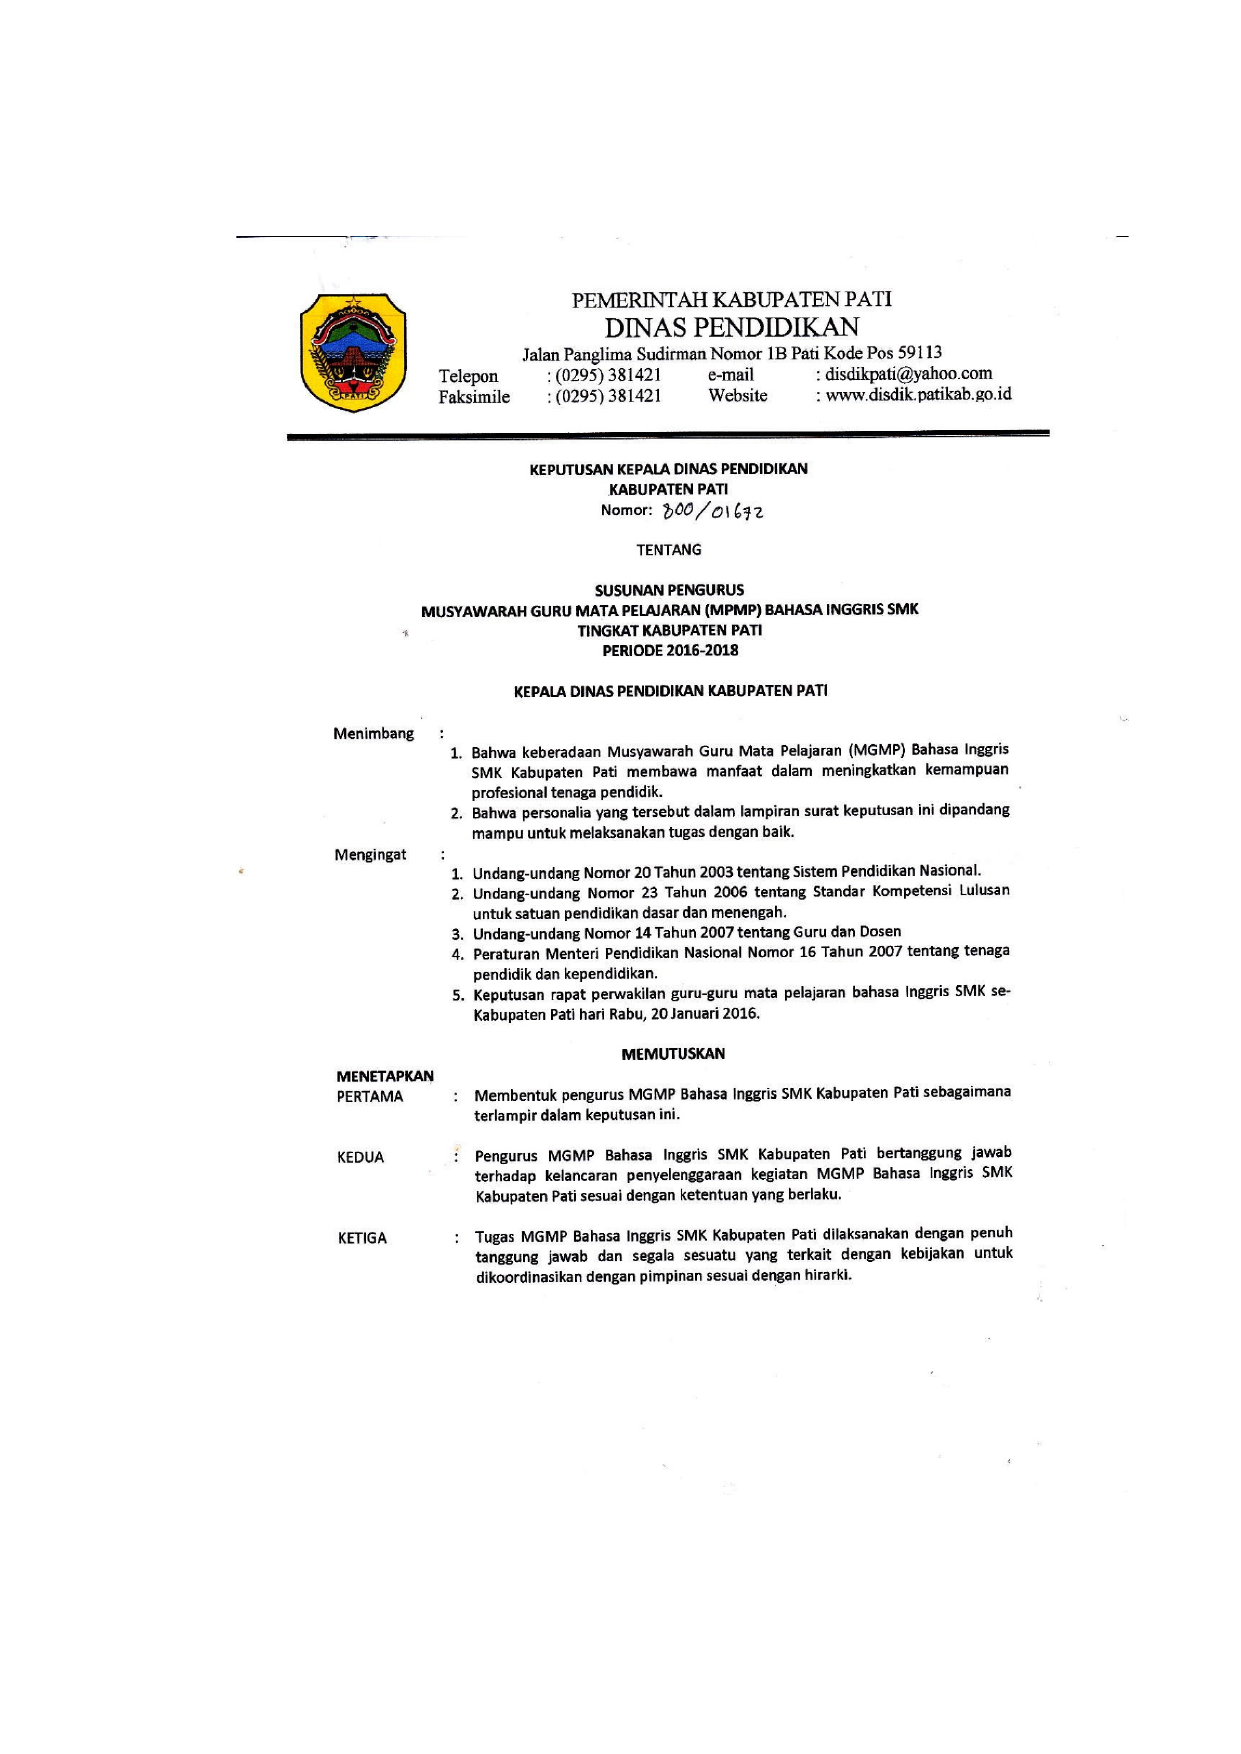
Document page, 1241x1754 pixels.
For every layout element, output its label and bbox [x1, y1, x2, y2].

picture [236, 236, 1129, 1495]
